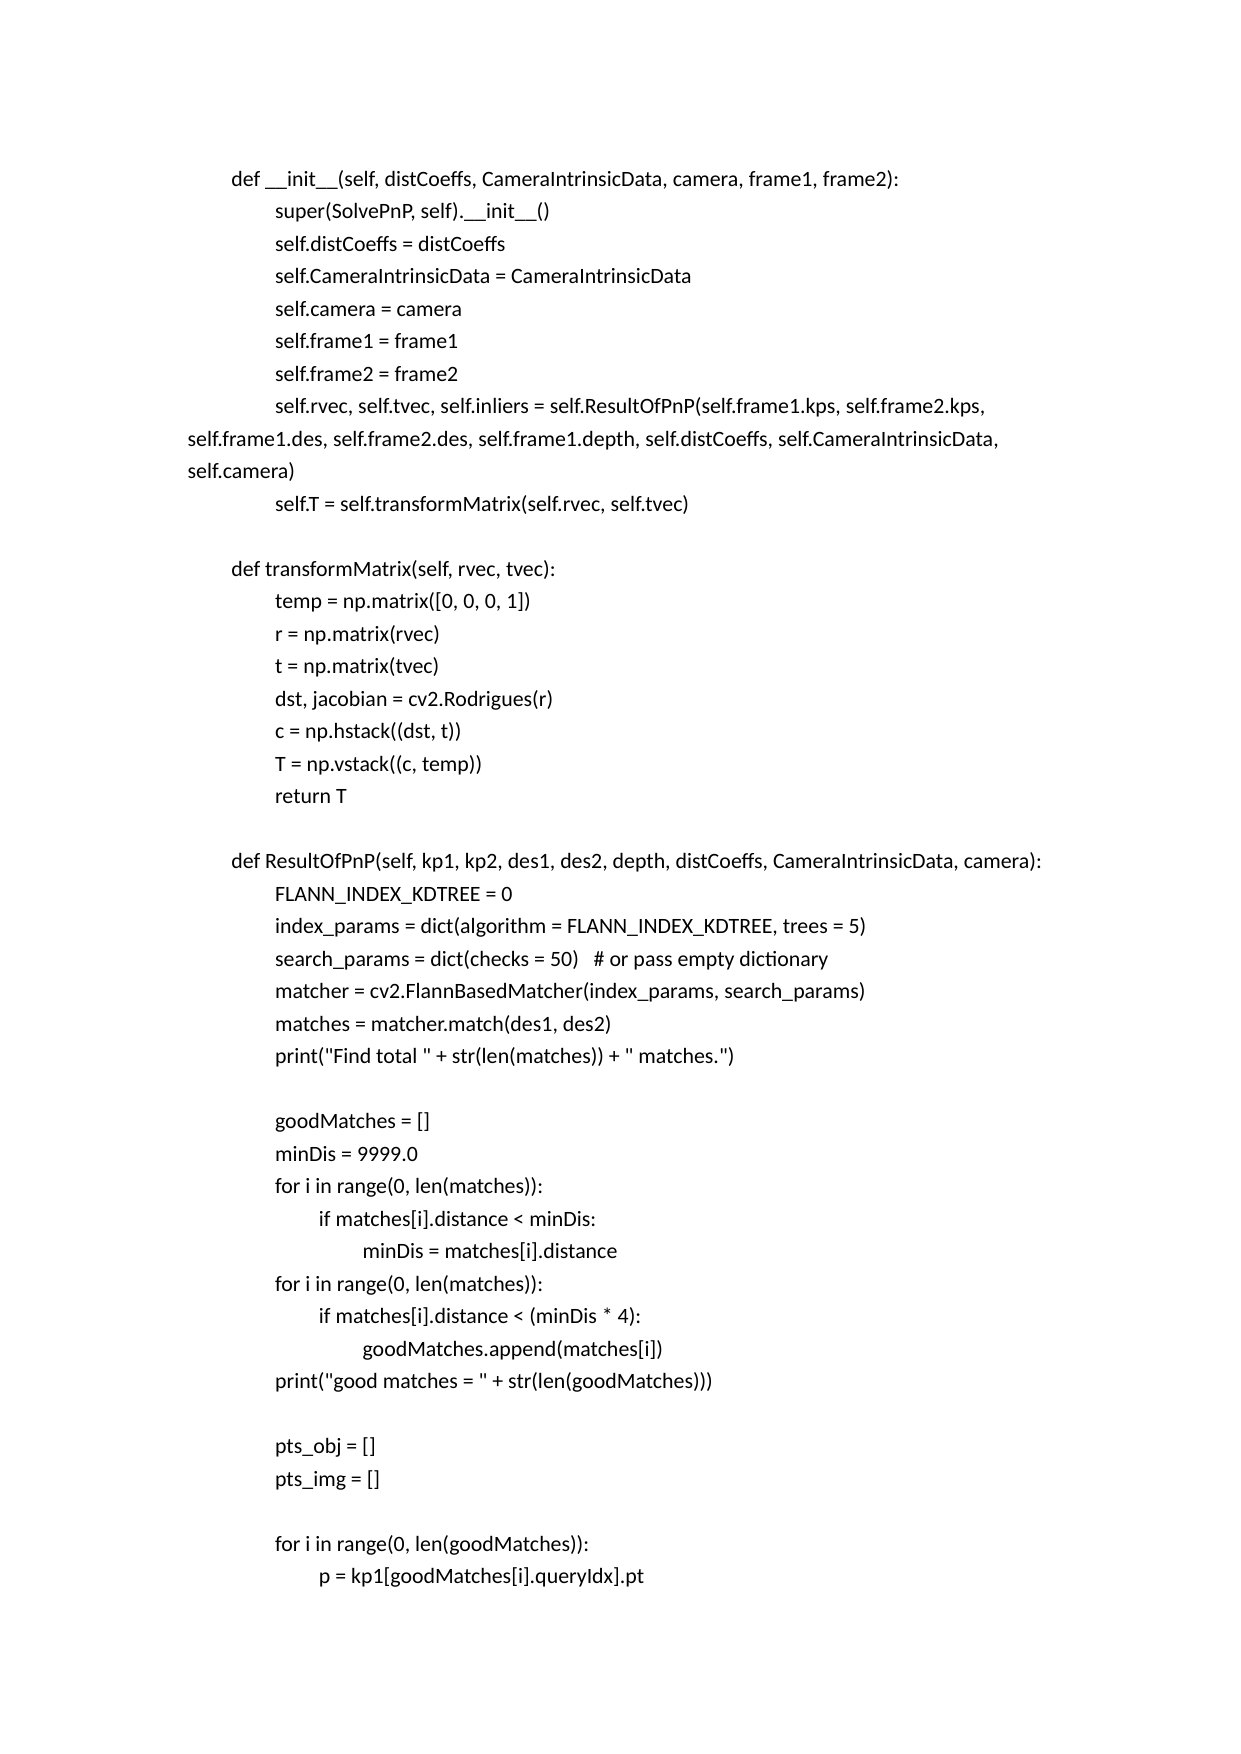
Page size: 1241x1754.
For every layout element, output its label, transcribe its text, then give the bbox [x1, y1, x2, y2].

text minDis = 9999.0 [187, 1137, 1053, 1169]
text print("Find total " + str(len(matches)) + " matches.") [187, 1039, 1053, 1072]
text FLANN_INDEX_KDTREE = 0 [187, 877, 1053, 909]
text def ResultOfPnP(self, kp1, kp2, des1, des2, depth, distCoeffs, CameraIntrinsicData, camera): [187, 844, 1053, 877]
text self.frame1 = frame1 [187, 324, 1053, 357]
text self.T = self.transformMatrix(self.rvec, self.tvec) [187, 487, 1053, 519]
text return T [187, 779, 1053, 812]
text search_params = dict(checks = 50) # or pass empty dictionary [187, 942, 1053, 974]
text matches = matcher.match(des1, des2) [187, 1007, 1053, 1039]
text print("good matches = " + str(len(goodMatches))) [187, 1364, 1053, 1397]
text T = np.vstack((c, temp)) [187, 747, 1053, 779]
text index_params = dict(algorithm = FLANN_INDEX_KDTREE, trees = 5) [187, 909, 1053, 942]
text minDis = matches[i].distance [187, 1234, 1053, 1267]
text if matches[i].distance < (minDis * 4): [187, 1299, 1053, 1332]
text dst, jacobian = cv2.Rodrigues(r) [187, 682, 1053, 714]
text t = np.matrix(tvec) [187, 649, 1053, 682]
text for i in range(0, len(goodMatches)): [187, 1527, 1053, 1559]
text self.camera = camera [187, 292, 1053, 324]
text r = np.matrix(rvec) [187, 617, 1053, 649]
text for i in range(0, len(matches)): [187, 1267, 1053, 1299]
text c = np.hstack((dst, t)) [187, 714, 1053, 747]
text pts_obj = [] [187, 1429, 1053, 1462]
text for i in range(0, len(matches)): [187, 1169, 1053, 1202]
text self.CameraIntrinsicData = CameraIntrinsicData [187, 259, 1053, 292]
text def transformMatrix(self, rvec, tvec): [187, 552, 1053, 584]
text if matches[i].distance < minDis: [187, 1202, 1053, 1234]
text self.distCoeffs = distCoeffs [187, 227, 1053, 259]
text self.rvec, self.tvec, self.inliers = self.ResultOfPnP(self.frame1.kps, self.frame2.kps, self.frame1.des, self.frame2.des, self.frame1.depth, self.distCoeffs, self.CameraIntrinsicData, self.camera) [187, 389, 1053, 487]
text matcher = cv2.FlannBasedMatcher(index_params, search_params) [187, 974, 1053, 1007]
text def __init__(self, distCoeffs, CameraIntrinsicData, camera, frame1, frame2): [187, 162, 1053, 194]
text p = kp1[goodMatches[i].queryIdx].pt [187, 1559, 1053, 1592]
text goodMatches = [] [187, 1104, 1053, 1137]
text super(SolvePnP, self).__init__() [187, 194, 1053, 227]
text temp = np.matrix([0, 0, 0, 1]) [187, 584, 1053, 617]
text goodMatches.append(matches[i]) [187, 1332, 1053, 1364]
text self.frame2 = frame2 [187, 357, 1053, 389]
text pts_img = [] [187, 1462, 1053, 1494]
